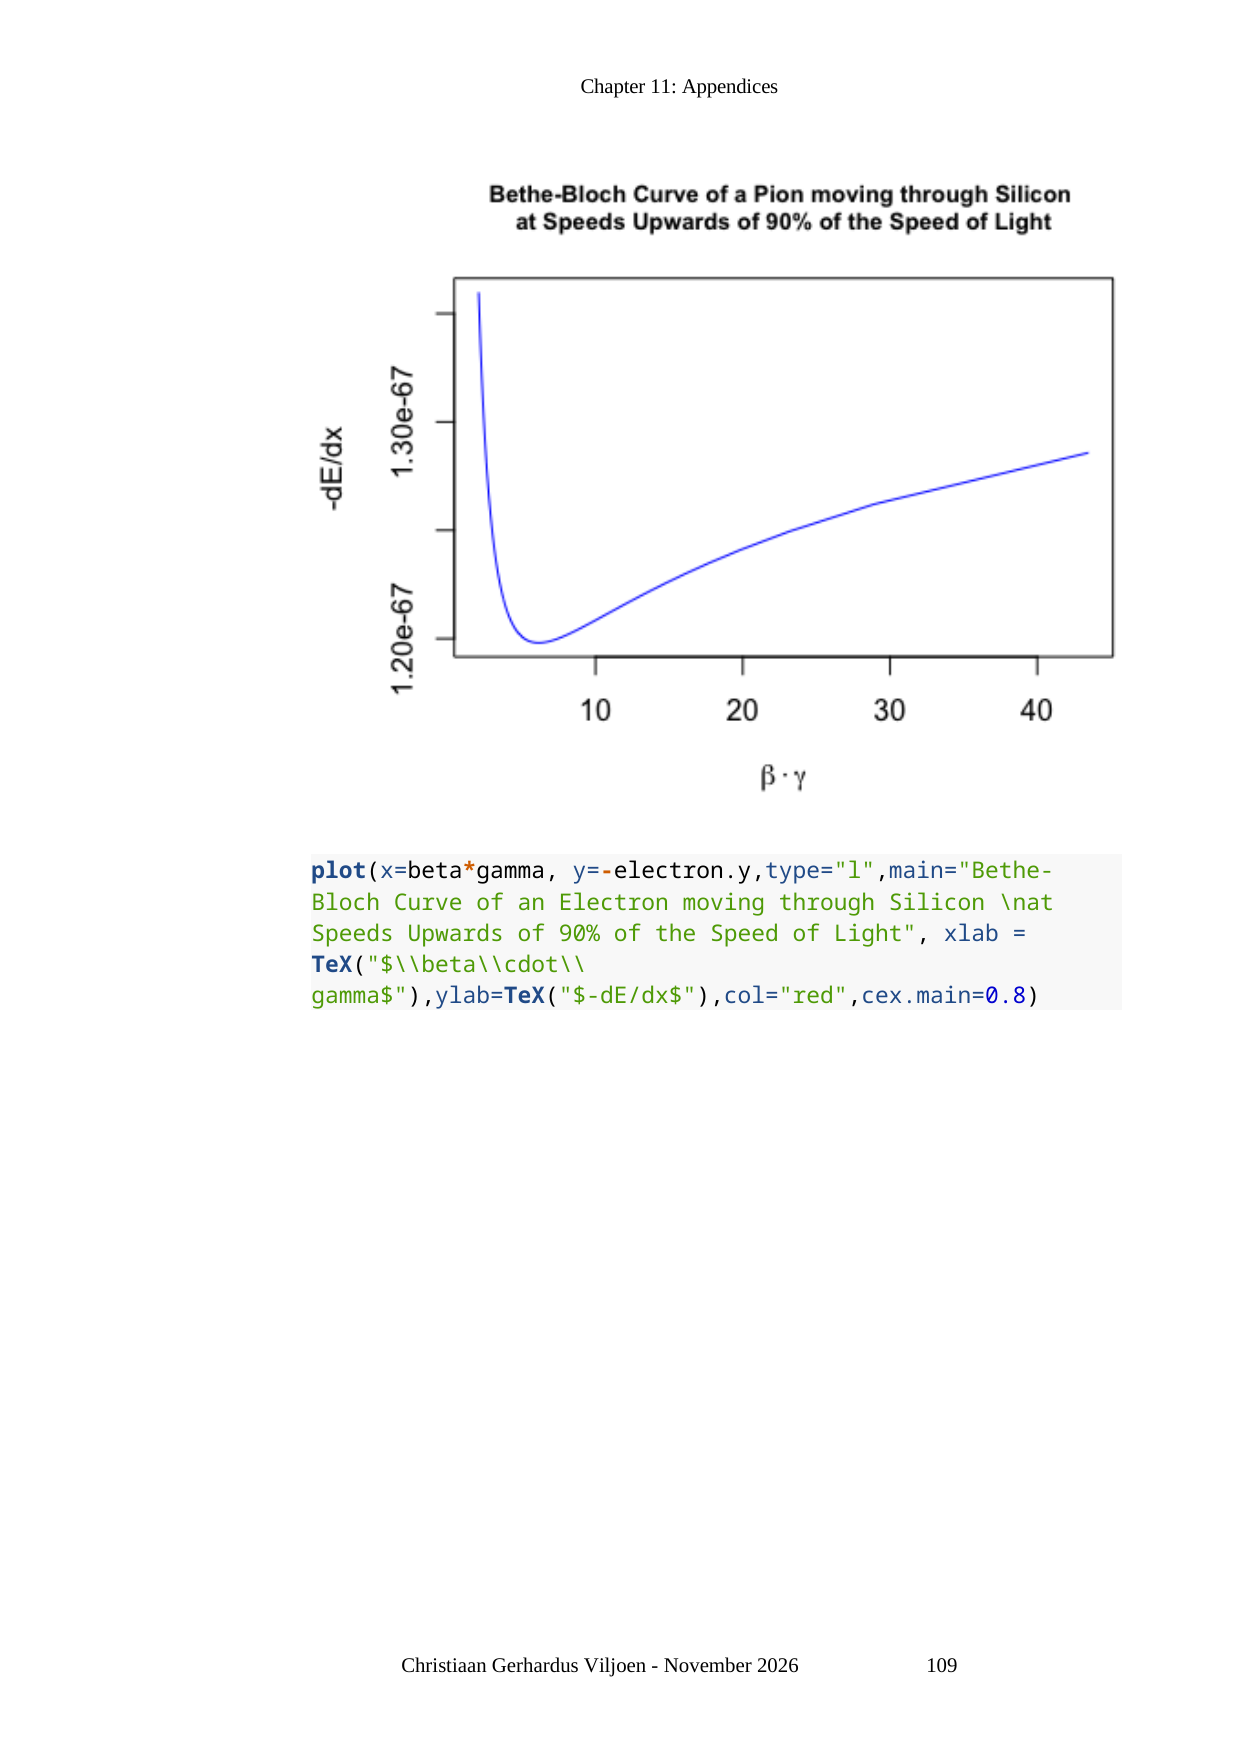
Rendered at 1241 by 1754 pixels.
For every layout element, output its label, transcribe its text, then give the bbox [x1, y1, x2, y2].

picture [311, 135, 1187, 836]
text plot(x=beta*gamma, y=-electron.y,type="l",main="Bethe-Bloch Curve of an Electron moving through Silicon \nat Speeds Upwards of 90% of the Speed of Light", xlab = TeX("$\\beta\\cdot\\gamma$"),ylab=TeX("$-dE/dx$"),col="red",cex.main=0.8) [586, 854, 1122, 1010]
